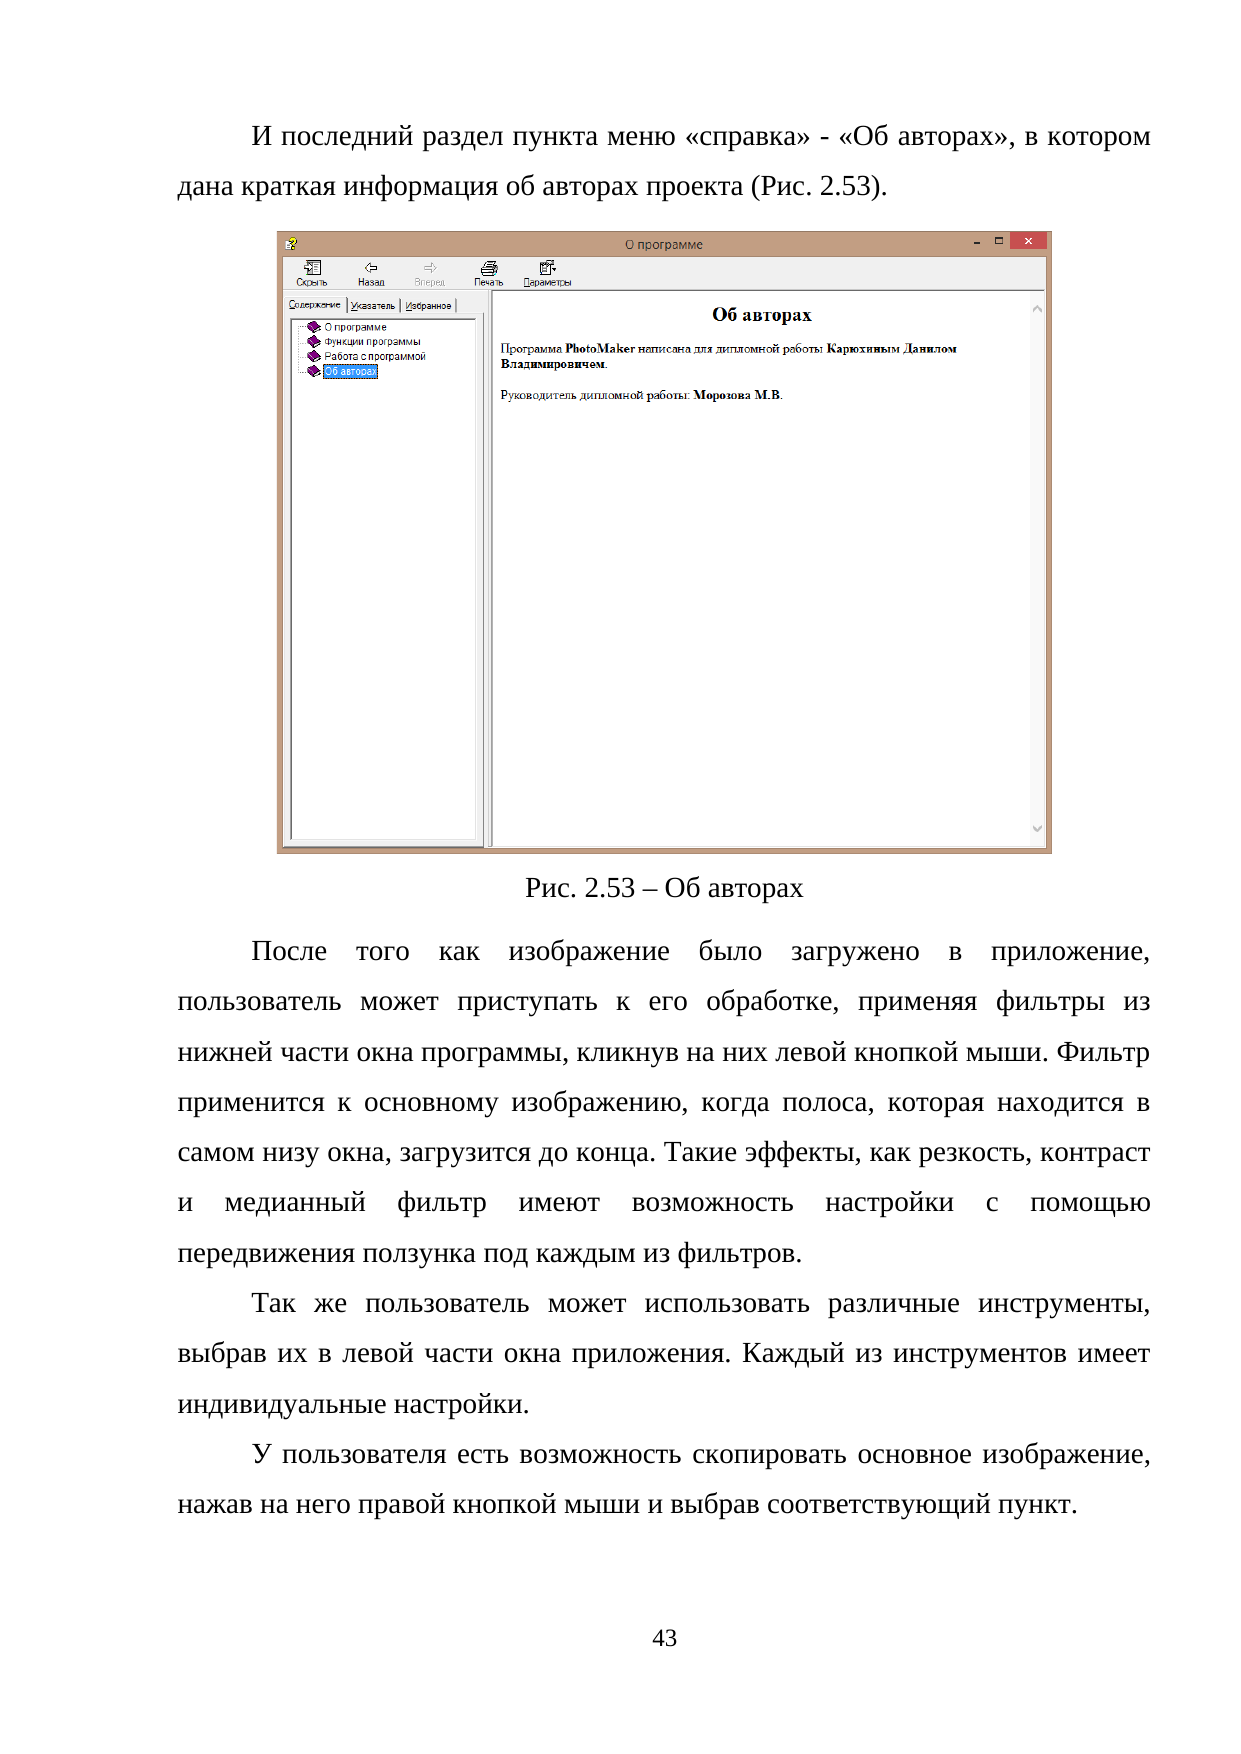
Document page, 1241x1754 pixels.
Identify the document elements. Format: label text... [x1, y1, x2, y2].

text Рис. 2.53 – Об авторах [177, 870, 1152, 904]
picture [276, 231, 1052, 854]
text Так же пользователь может использовать различные инструменты, выбрав их в левой части окна приложения. Каждый из инструментов имеет индивидуальные настройки. [177, 1285, 1152, 1419]
text И последний раздел пункта меню «справка» - «Об авторах», в котором дана краткая информация об авторах проекта (Рис. 2.53). [177, 118, 1152, 202]
text После того как изображение было загружено в приложение, пользователь может приступать к его обработке, применяя фильтры из нижней части окна программы, кликнув на них левой кнопкой мыши. Фильтр применится к основному изображению, когда полоса, которая находится в самом низу окна, загрузится до конца. Такие эффекты, как резкость, контраст и медианный фильтр имеют возможность настройки с помощью передвижения ползунка под каждым из фильтров. [177, 933, 1152, 1268]
text У пользователя есть возможность скопировать основное изображение, нажав на него правой кнопкой мыши и выбрав соответствующий пункт. [177, 1436, 1152, 1520]
